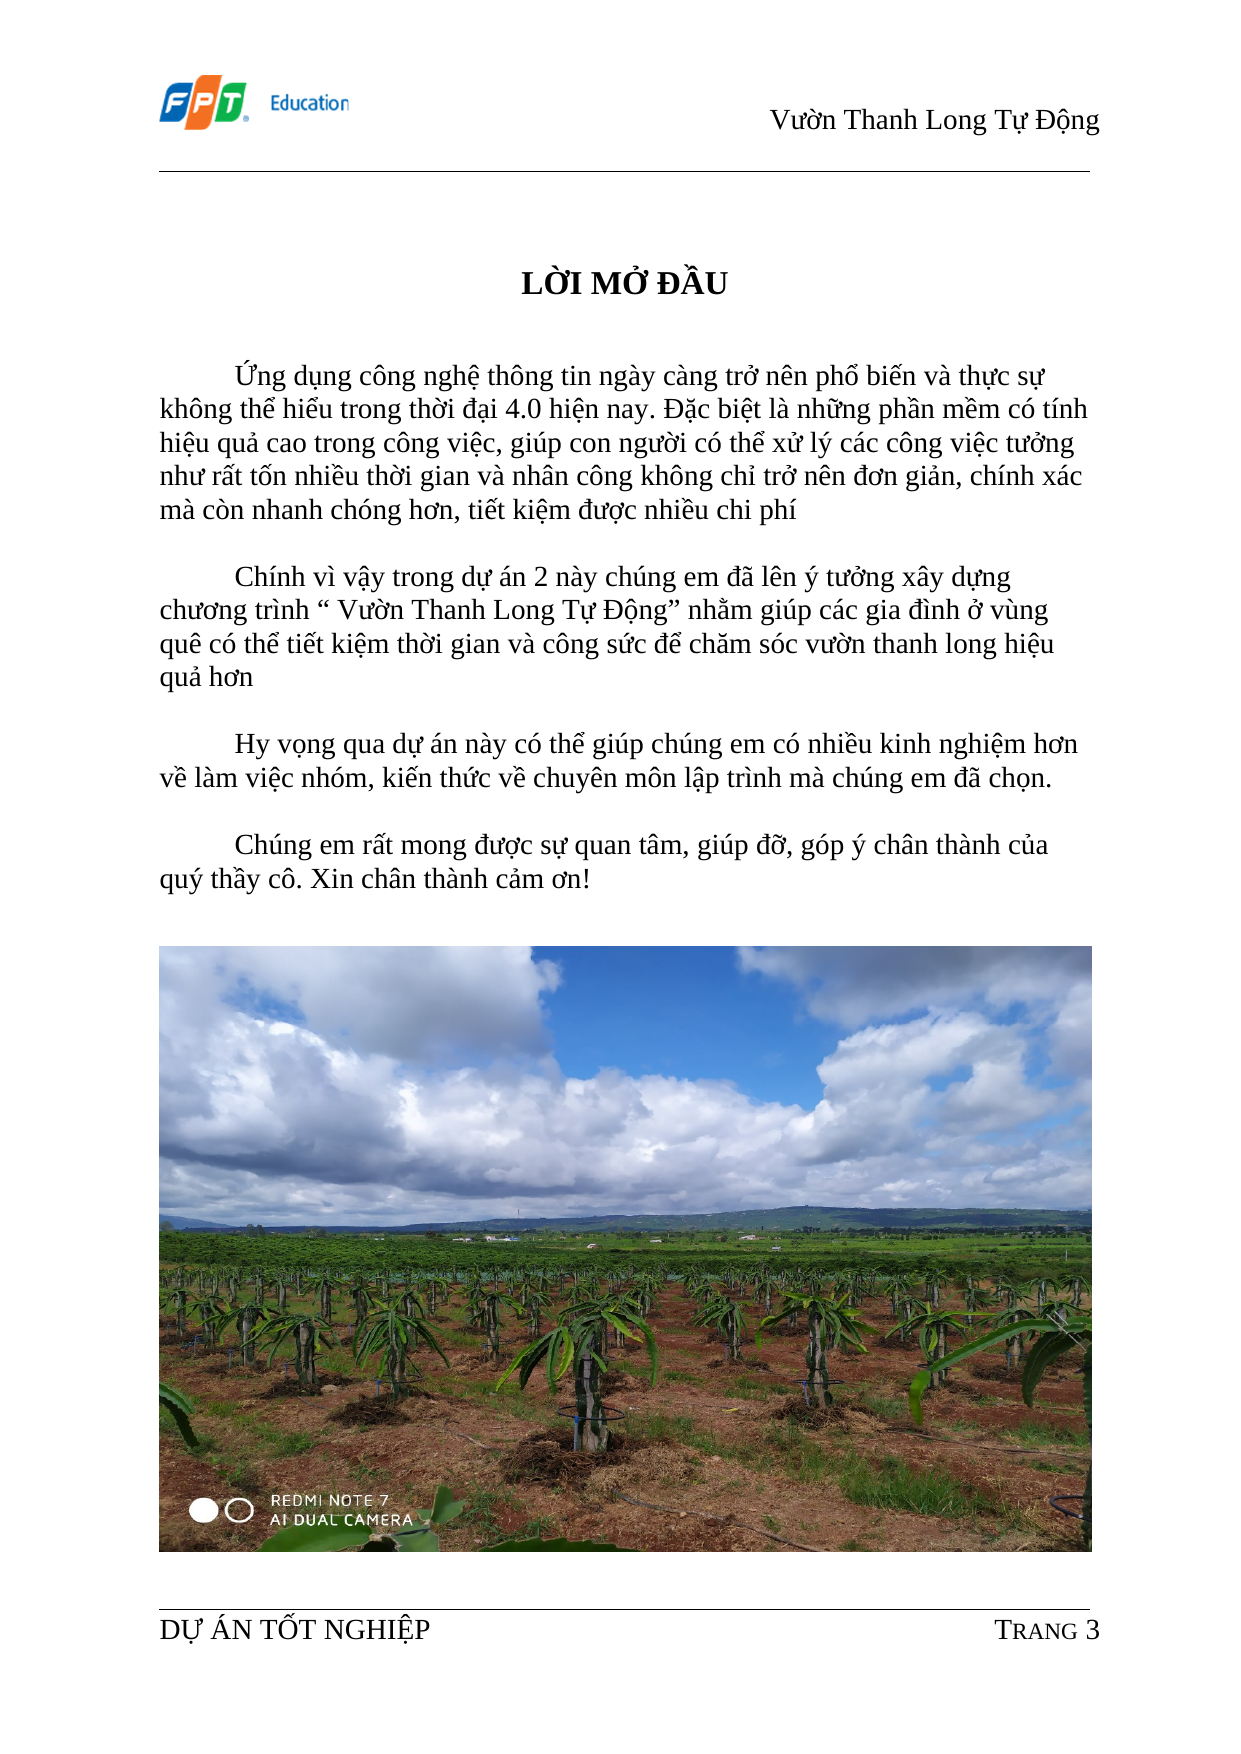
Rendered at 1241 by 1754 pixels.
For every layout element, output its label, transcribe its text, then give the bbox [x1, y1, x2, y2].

text như rất tốn nhiều thời gian và nhân công không chỉ trở nên đơn giản, chính xác [159, 458, 1090, 492]
text hiệu quả cao trong công việc, giúp con người có thể xử lý các công việc tưởng [159, 425, 1090, 458]
subtitle LỜI MỞ ĐẦU [159, 263, 1090, 302]
picture [159, 75, 349, 130]
text mà còn nhanh chóng hơn, tiết kiệm được nhiều chi phí [159, 492, 1090, 525]
picture [159, 946, 1092, 1552]
text về làm việc nhóm, kiến thức về chuyên môn lập trình mà chúng em đã chọn. [159, 760, 1090, 794]
text chương trình “ Vườn Thanh Long Tự Động” nhằm giúp các gia đình ở vùng quê có thể tiết kiệm thời gian và công sức để chăm sóc vườn thanh long hiệu quả hơn [159, 592, 1090, 693]
text Ứng dụng công nghệ thông tin ngày càng trở nên phổ biến và thực sự [159, 358, 1090, 391]
text Hy vọng qua dự án này có thể giúp chúng em có nhiều kinh nghiệm hơn [159, 727, 1090, 760]
text Chính vì vậy trong dự án 2 này chúng em đã lên ý tưởng xây dựng [159, 559, 1090, 592]
text không thể hiểu trong thời đại 4.0 hiện nay. Đặc biệt là những phần mềm có tính [159, 391, 1090, 425]
text Chúng em rất mong được sự quan tâm, giúp đỡ, góp ý chân thành của quý thầy cô. Xin chân thành cảm ơn! [159, 827, 1090, 894]
